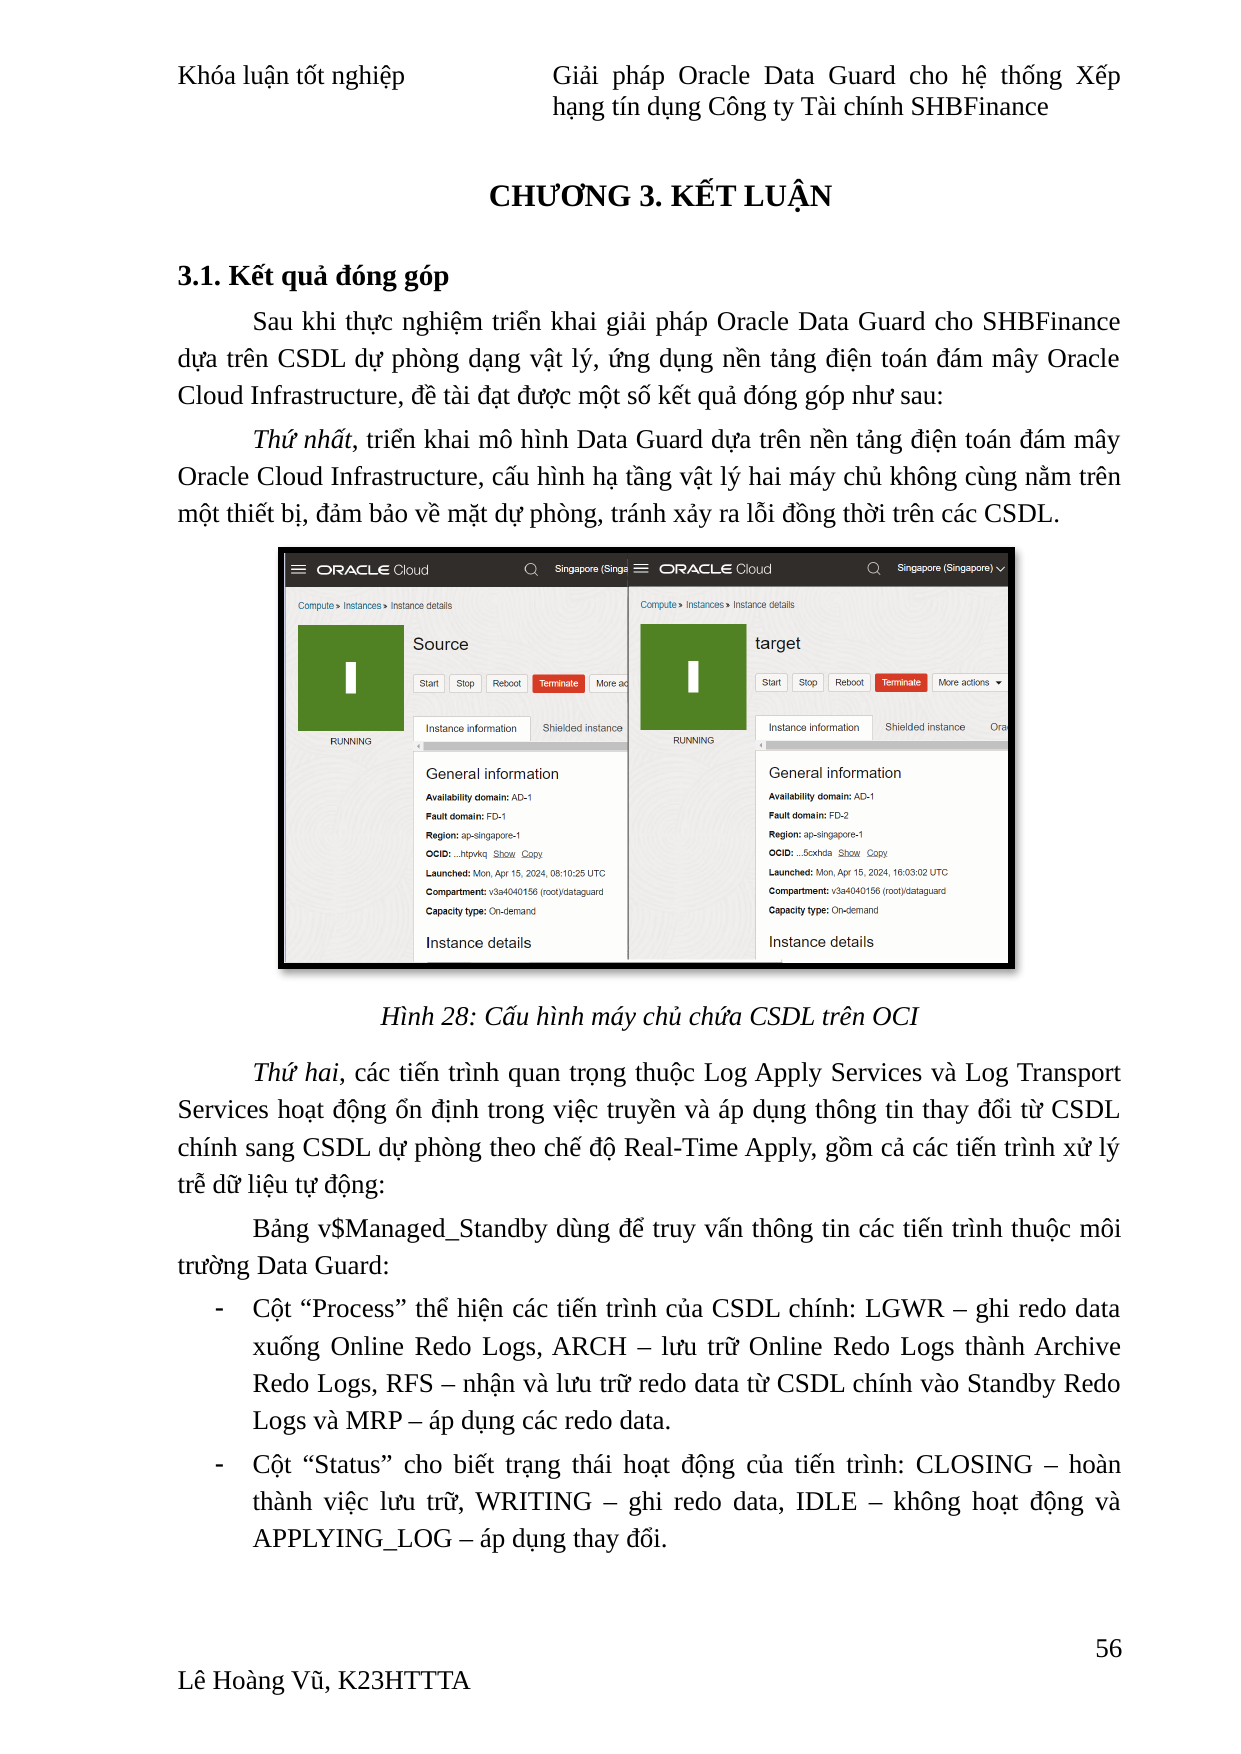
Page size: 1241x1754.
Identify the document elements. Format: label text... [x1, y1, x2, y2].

text KẾT LUẬN [290, 177, 1122, 213]
picture [284, 553, 1008, 963]
list Cột “Status” cho biết trạng thái hoạt động của tiến trình: CLOSING – hoàn thành việc lưu trữ, WRITING – ghi redo data, IDLE – không hoạt động và APPLYING_LOG – áp dụng thay đổi. [215, 1448, 1122, 1554]
text Sau khi thực nghiệm triển khai giải pháp Oracle Data Guard cho SHBFinance dựa trên CSDL dự phòng dạng vật lý, ứng dụng nền tảng điện toán đám mây Oracle Cloud Infrastructure, đề tài đạt được một số kết quả đóng góp như sau: [177, 304, 1122, 410]
text Kết quả đóng góp [177, 258, 1122, 292]
text Thứ hai, các tiến trình quan trọng thuộc Log Apply Services và Log Transport Services hoạt động ổn định trong việc truyền và áp dụng thông tin thay đổi từ CSDL chính sang CSDL dự phòng theo chế độ Real-Time Apply, gồm cả các tiến trình xử lý trễ dữ liệu tự động: [177, 1056, 1122, 1199]
text Hình 28: Cấu hình máy chủ chứa CSDL trên OCI [177, 1000, 1122, 1031]
text Thứ nhất, triển khai mô hình Data Guard dựa trên nền tảng điện toán đám mây Oracle Cloud Infrastructure, cấu hình hạ tầng vật lý hai máy chủ không cùng nằm trên một thiết bị, đảm bảo về mặt dự phòng, tránh xảy ra lỗi đồng thời trên các CSDL. [177, 423, 1122, 528]
list Cột “Process” thể hiện các tiến trình của CSDL chính: LGWR – ghi redo data xuống Online Redo Logs, ARCH – lưu trữ Online Redo Logs thành Archive Redo Logs, RFS – nhận và lưu trữ redo data từ CSDL chính vào Standby Redo Logs và MRP – áp dụng các redo data. [215, 1293, 1122, 1436]
text Bảng v$Managed_Standby dùng để truy vấn thông tin các tiến trình thuộc môi trường Data Guard: [177, 1212, 1122, 1280]
